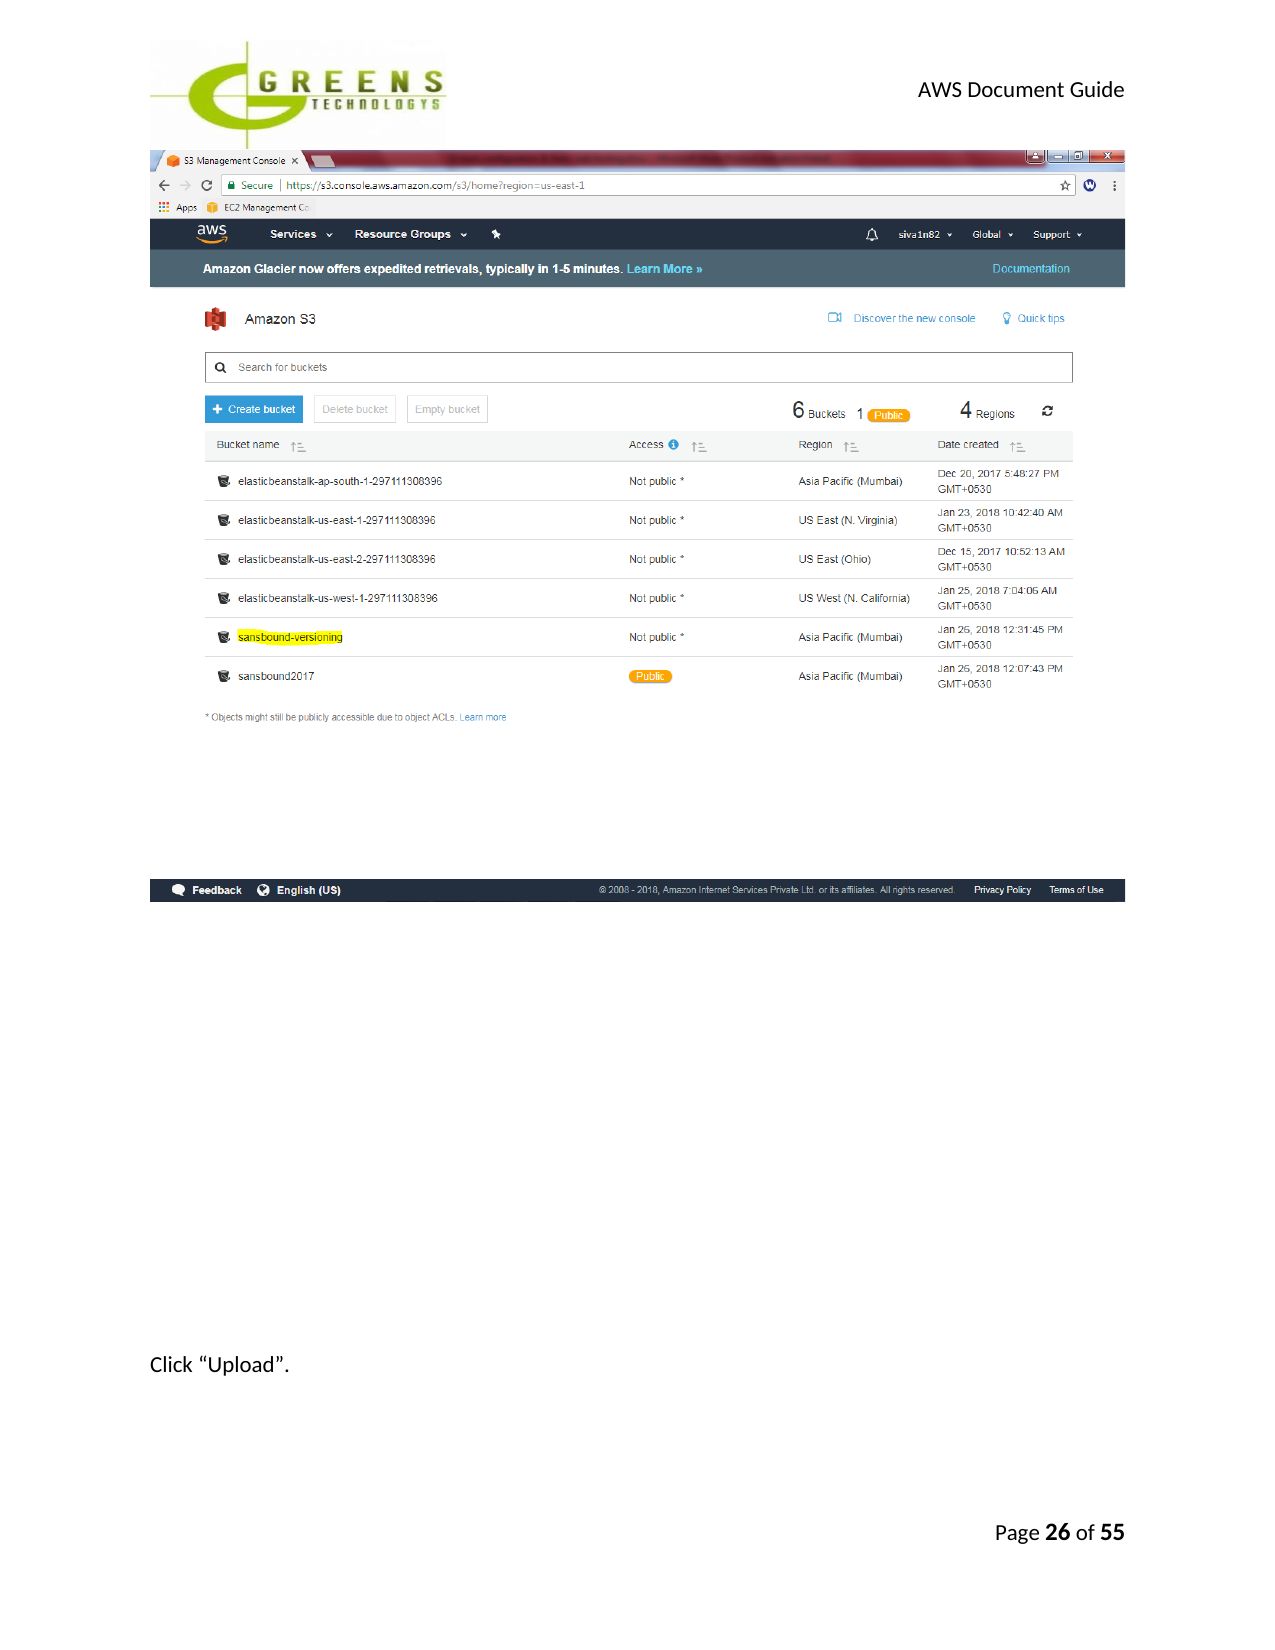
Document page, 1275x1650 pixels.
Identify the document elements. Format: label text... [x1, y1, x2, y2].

picture [150, 150, 1125, 902]
picture [150, 33, 447, 149]
text Click “Upload”. [150, 1351, 1125, 1379]
